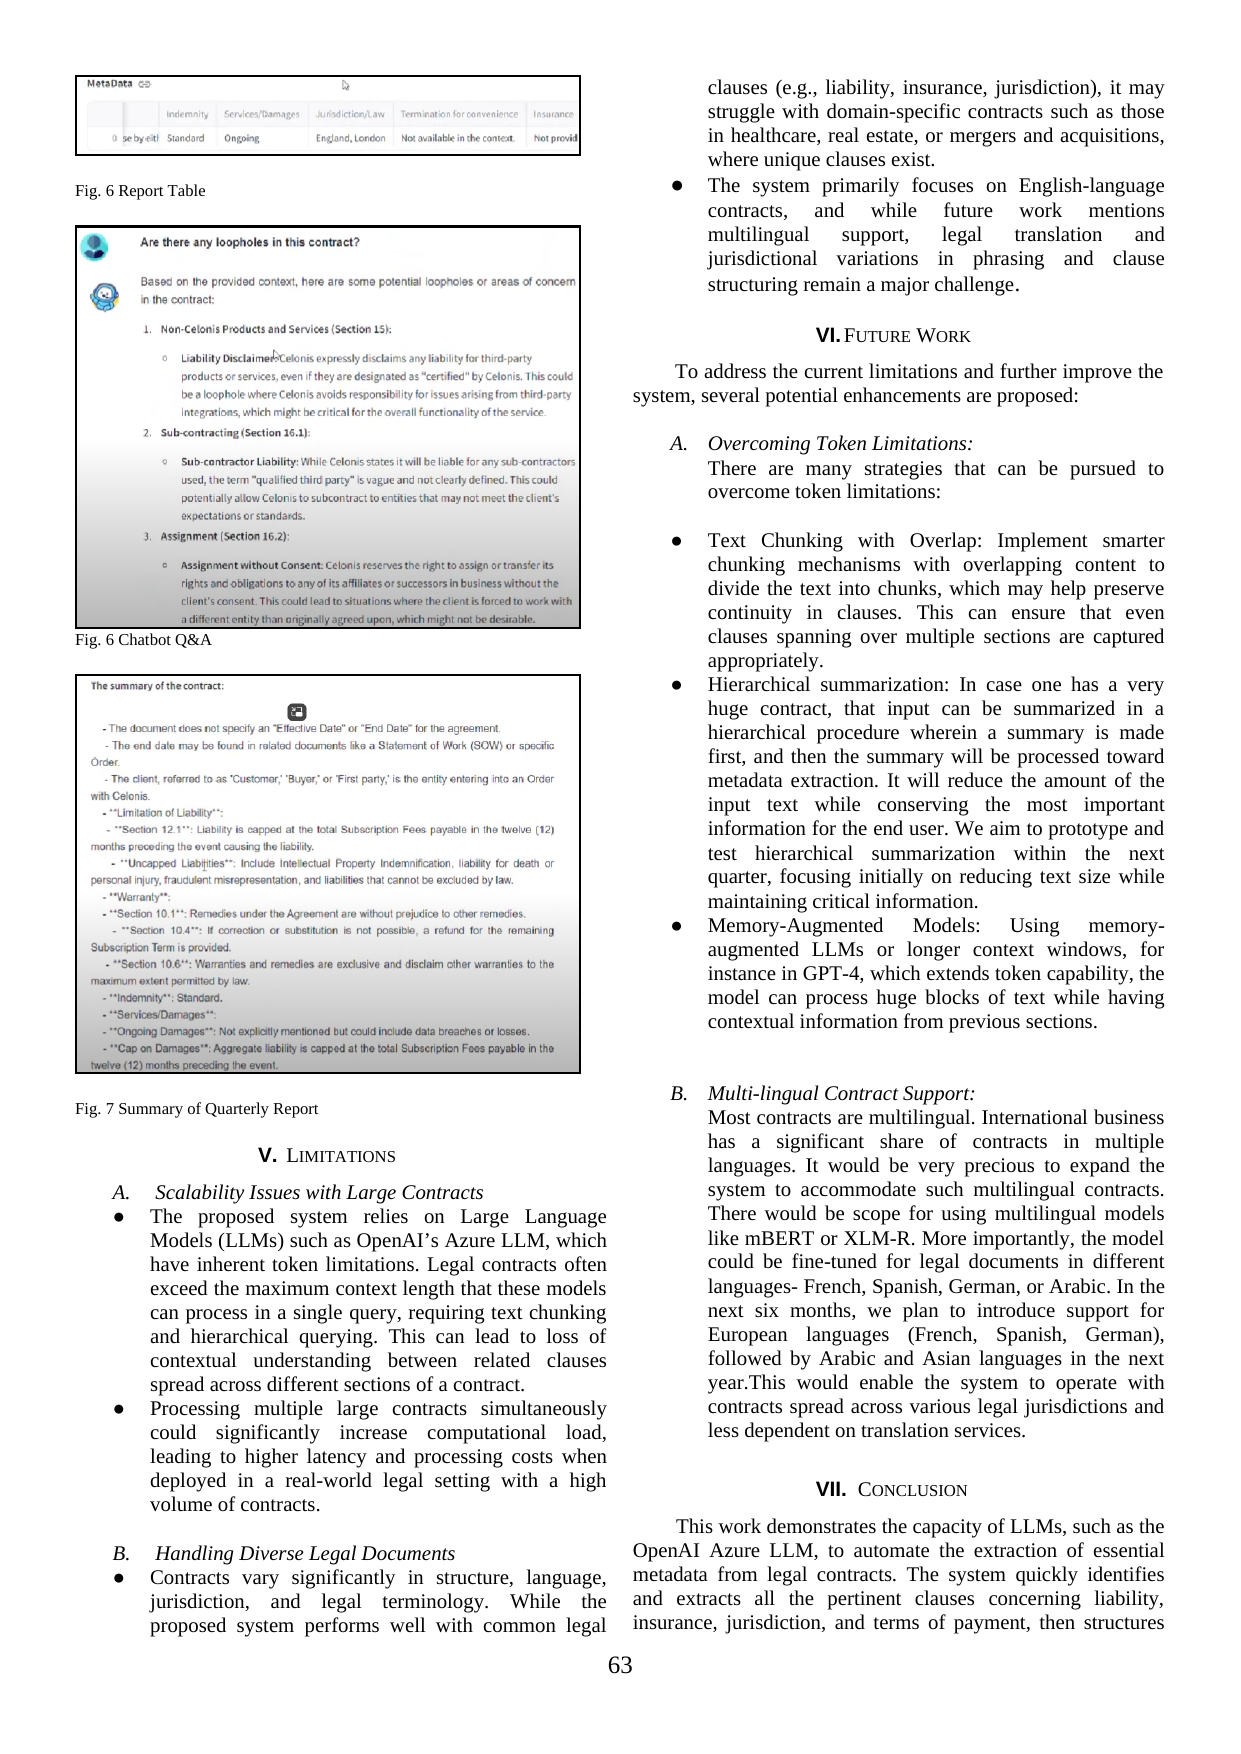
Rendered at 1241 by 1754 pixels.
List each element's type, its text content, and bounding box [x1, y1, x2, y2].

list Scalability Issues with Large Contracts [112, 1179, 607, 1204]
text There are many strategies that can be pursued to overcome token limitations: [708, 455, 1165, 503]
subtitle Limitations [258, 1143, 607, 1167]
text Fig. 6 Report Table [75, 181, 607, 200]
list Hierarchical summarization: In case one has a very huge contract, that input can be summarized in a hierarchical procedure wherein a summary is made first, and then the summary will be processed toward metadata extraction. It will reduce the amount of the input text while conserving the most important information for the end user. We aim to prototype and test hierarchical summarization within the next quarter, focusing initially on reducing text size while maintaining critical information. [670, 672, 1165, 913]
list Overcoming Token Limitations: [670, 431, 1165, 455]
list Text Chunking with Overlap: Implement smarter chunking mechanisms with overlapping content to divide the text into chunks, which may help preserve continuity in clauses. This can ensure that even clauses spanning over multiple sections are captured appropriately. [670, 528, 1165, 672]
list Contracts vary significantly in structure, language, jurisdiction, and legal terminology. While the proposed system performs well with common legal clauses (e.g., liability, insurance, jurisdiction), it may struggle with domain-specific contracts such as those in healthcare, real estate, or mergers and acquisitions, where unique clauses exist. [670, 75, 1165, 171]
list Multi-lingual Contract Support: [670, 1081, 1165, 1105]
list The system primarily focuses on English-language contracts, and while future work mentions multilingual support, legal translation and jurisdictional variations in phrasing and clause structuring remain a major challenge. [670, 171, 1165, 296]
text Fig. 7 Summary of Quarterly Report [75, 1099, 607, 1118]
list Handling Diverse Legal Documents [112, 1541, 607, 1564]
list Processing multiple large contracts simultaneously could significantly increase computational load, leading to higher latency and processing costs when deployed in a real-world legal setting with a high volume of contracts. [112, 1396, 607, 1516]
list Memory-Augmented Models: Using memory-augmented LLMs or longer context windows, for instance in GPT-4, which extends token capability, the model can process huge blocks of text while having contextual information from previous sections. [670, 913, 1165, 1033]
list Contracts vary significantly in structure, language, jurisdiction, and legal terminology. While the proposed system performs well with common legal clauses (e.g., liability, insurance, jurisdiction), it may struggle with domain-specific contracts such as those in healthcare, real estate, or mergers and acquisitions, where unique clauses exist. [112, 1564, 607, 1637]
subtitle Conclusion [816, 1478, 1165, 1501]
list The proposed system relies on Large Language Models (LLMs) such as OpenAI’s Azure LLM, which have inherent token limitations. Legal contracts often exceed the maximum context length that these models can process in a single query, requiring text chunking and hierarchical querying. This can lead to loss of contextual understanding between related clauses spread across different sections of a contract. [112, 1204, 607, 1396]
text Most contracts are multilingual. International business has a significant share of contracts in multiple languages. It would be very precious to expand the system to accommodate such multilingual contracts. There would be scope for using multilingual models like mBERT or XLM-R. More importantly, the model could be fine-tuned for legal documents in different languages- French, Spanish, German, or Arabic. In the next six months, we plan to introduce support for European languages (French, Spanish, German), followed by Arabic and Asian languages in the next year.This would enable the system to operate with contracts spread across various legal jurisdictions and less dependent on translation services. [708, 1105, 1165, 1442]
subtitle Future Work [816, 322, 1165, 347]
text To address the current limitations and further improve the system, several potential enhancements are proposed: [633, 359, 1165, 407]
picture [77, 228, 579, 627]
picture [77, 676, 579, 1072]
picture [77, 77, 579, 154]
